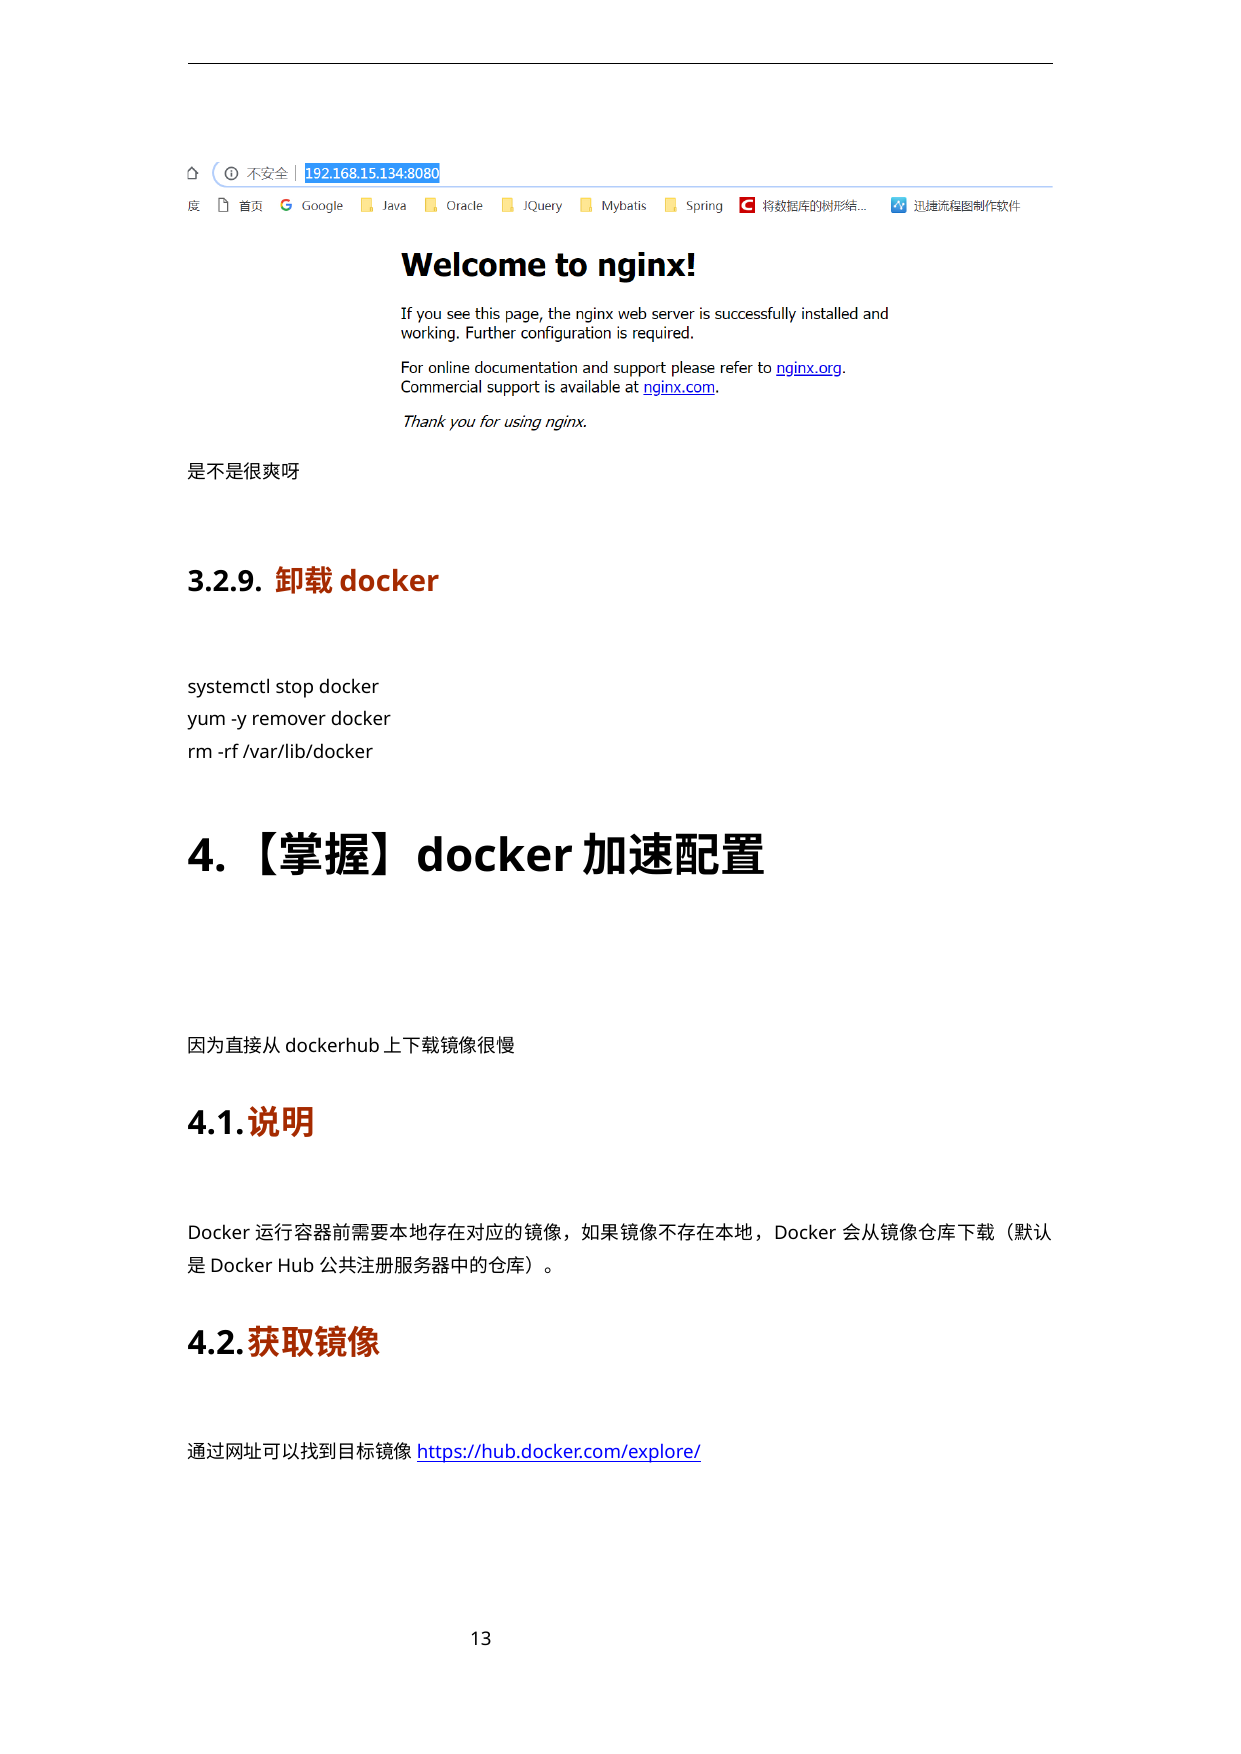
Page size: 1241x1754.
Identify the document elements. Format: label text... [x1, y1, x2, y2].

subtitle 获取镜像 [187, 1307, 1053, 1372]
text 因为直接从dockerhub上下载镜像很慢 [187, 1028, 1053, 1061]
text yum -y remover docker [187, 702, 1053, 734]
text 是不是很爽呀 [187, 454, 1053, 487]
text Docker 运行容器前需要本地存在对应的镜像，如果镜像不存在本地，Docker 会从镜像仓库下载（默认是Docker Hub 公共注册服务器中的仓库）。 [187, 1215, 1053, 1280]
text systemctl stop docker [187, 669, 1053, 702]
text rm -rf /var/lib/docker [187, 734, 1053, 767]
picture [187, 162, 1053, 450]
text 通过网址可以找到目标镜像 https://hub.docker.com/explore/ [187, 1434, 1053, 1467]
subtitle 卸载docker [187, 547, 1053, 612]
subtitle 【掌握】docker加速配置 [187, 802, 1053, 900]
subtitle 说明 [187, 1088, 1053, 1153]
